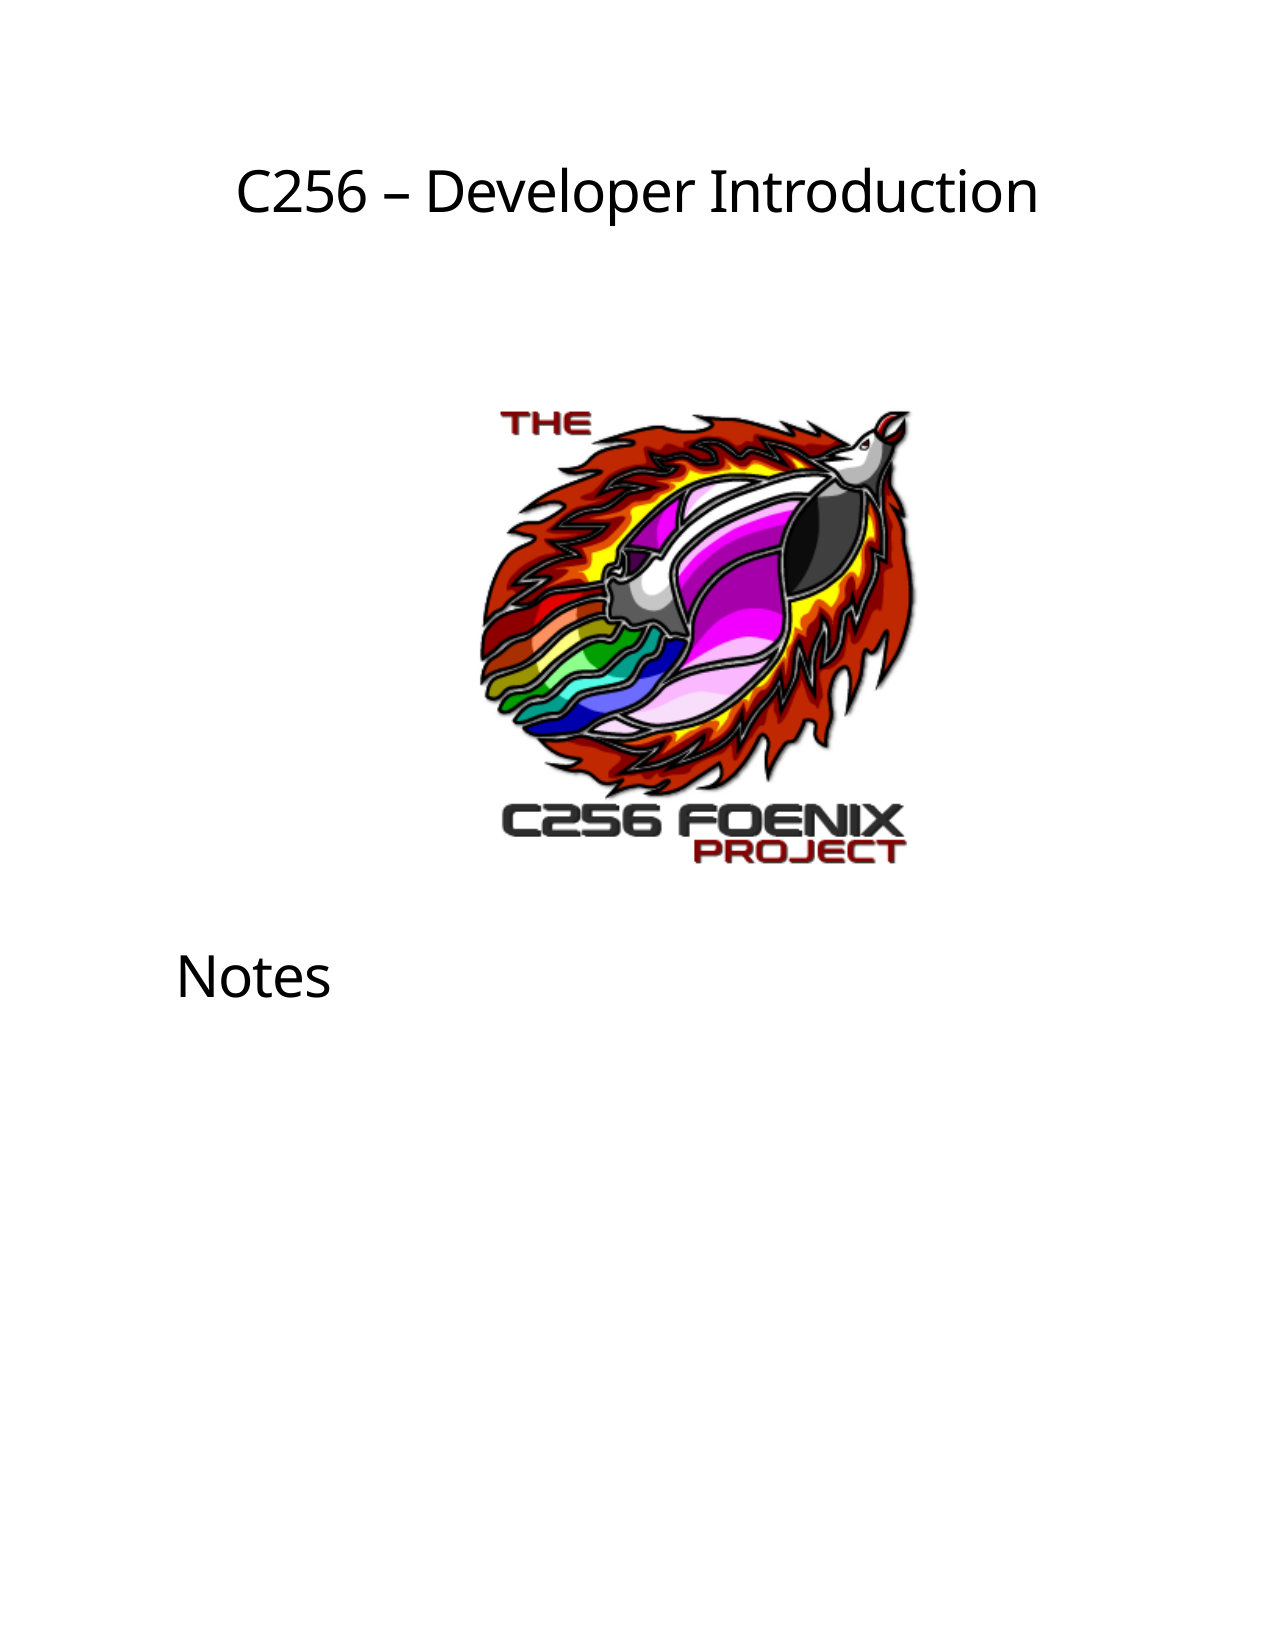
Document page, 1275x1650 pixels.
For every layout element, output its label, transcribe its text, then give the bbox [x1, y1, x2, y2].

picture [332, 229, 1101, 998]
